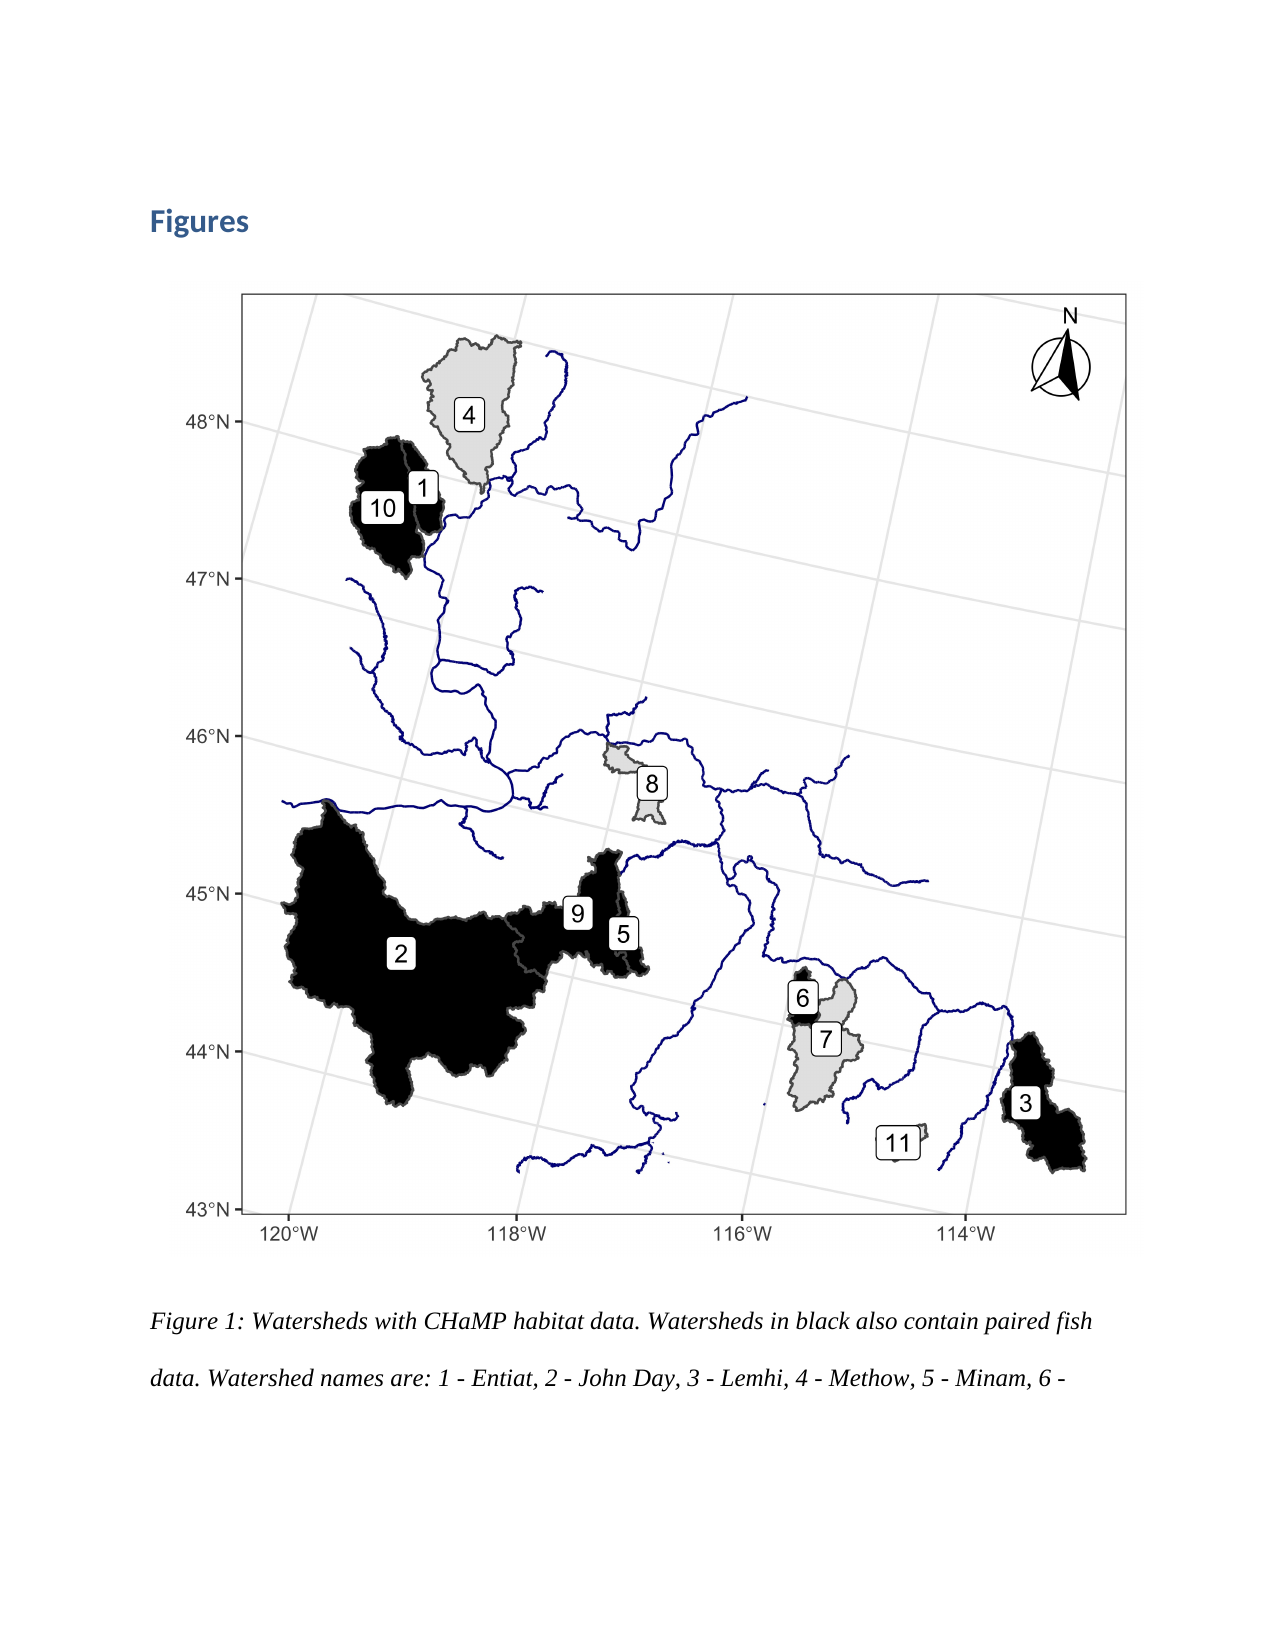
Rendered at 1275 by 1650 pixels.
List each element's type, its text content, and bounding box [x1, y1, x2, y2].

picture [168, 281, 1144, 1257]
subtitle Figures [150, 200, 1125, 241]
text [150, 1306, 1125, 1392]
